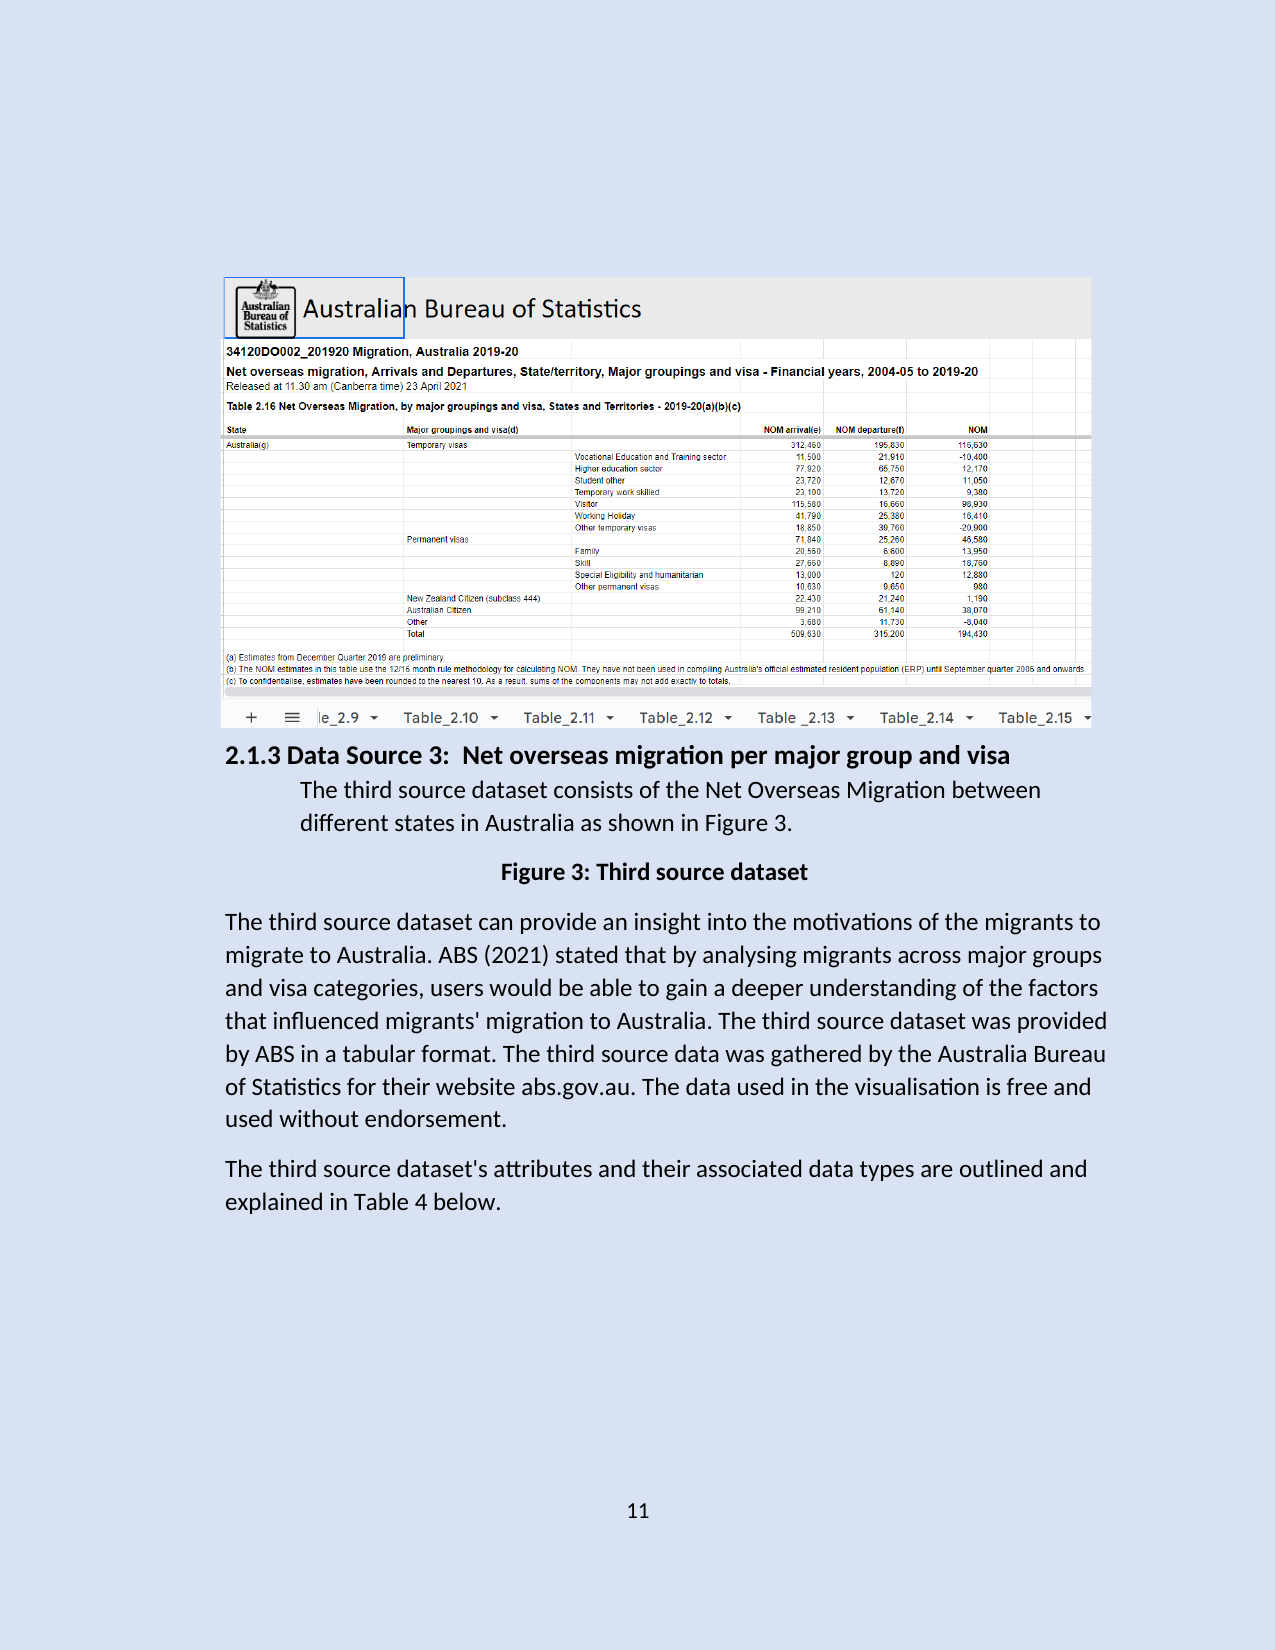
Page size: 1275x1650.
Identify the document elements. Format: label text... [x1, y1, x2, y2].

text The third source dataset's attributes and their associated data types are outlined and explained in Table 4 below. [225, 1153, 1125, 1217]
text Figure 3: Third source dataset [450, 857, 1125, 887]
text The third source dataset can provide an insight into the motivations of the migrants to migrate to Australia. ABS (2021) stated that by analysing migrants across major groups and visa categories, users would be able to gain a deeper understanding of the factors that influenced migrants' migration to Australia. The third source dataset was provided by ABS in a tabular format. The third source data was gathered by the Australia Bureau of Statistics for their website abs.gov.au. The data used in the visualisation is free and used without endorsement. [225, 906, 1125, 1134]
text The third source dataset consists of the Net Overseas Migration between different states in Australia as shown in Figure 3. [300, 774, 1125, 837]
picture [220, 277, 1092, 728]
subtitle 2.1.3 Data Source 3: Net overseas migration per major group and visa [150, 684, 1125, 771]
